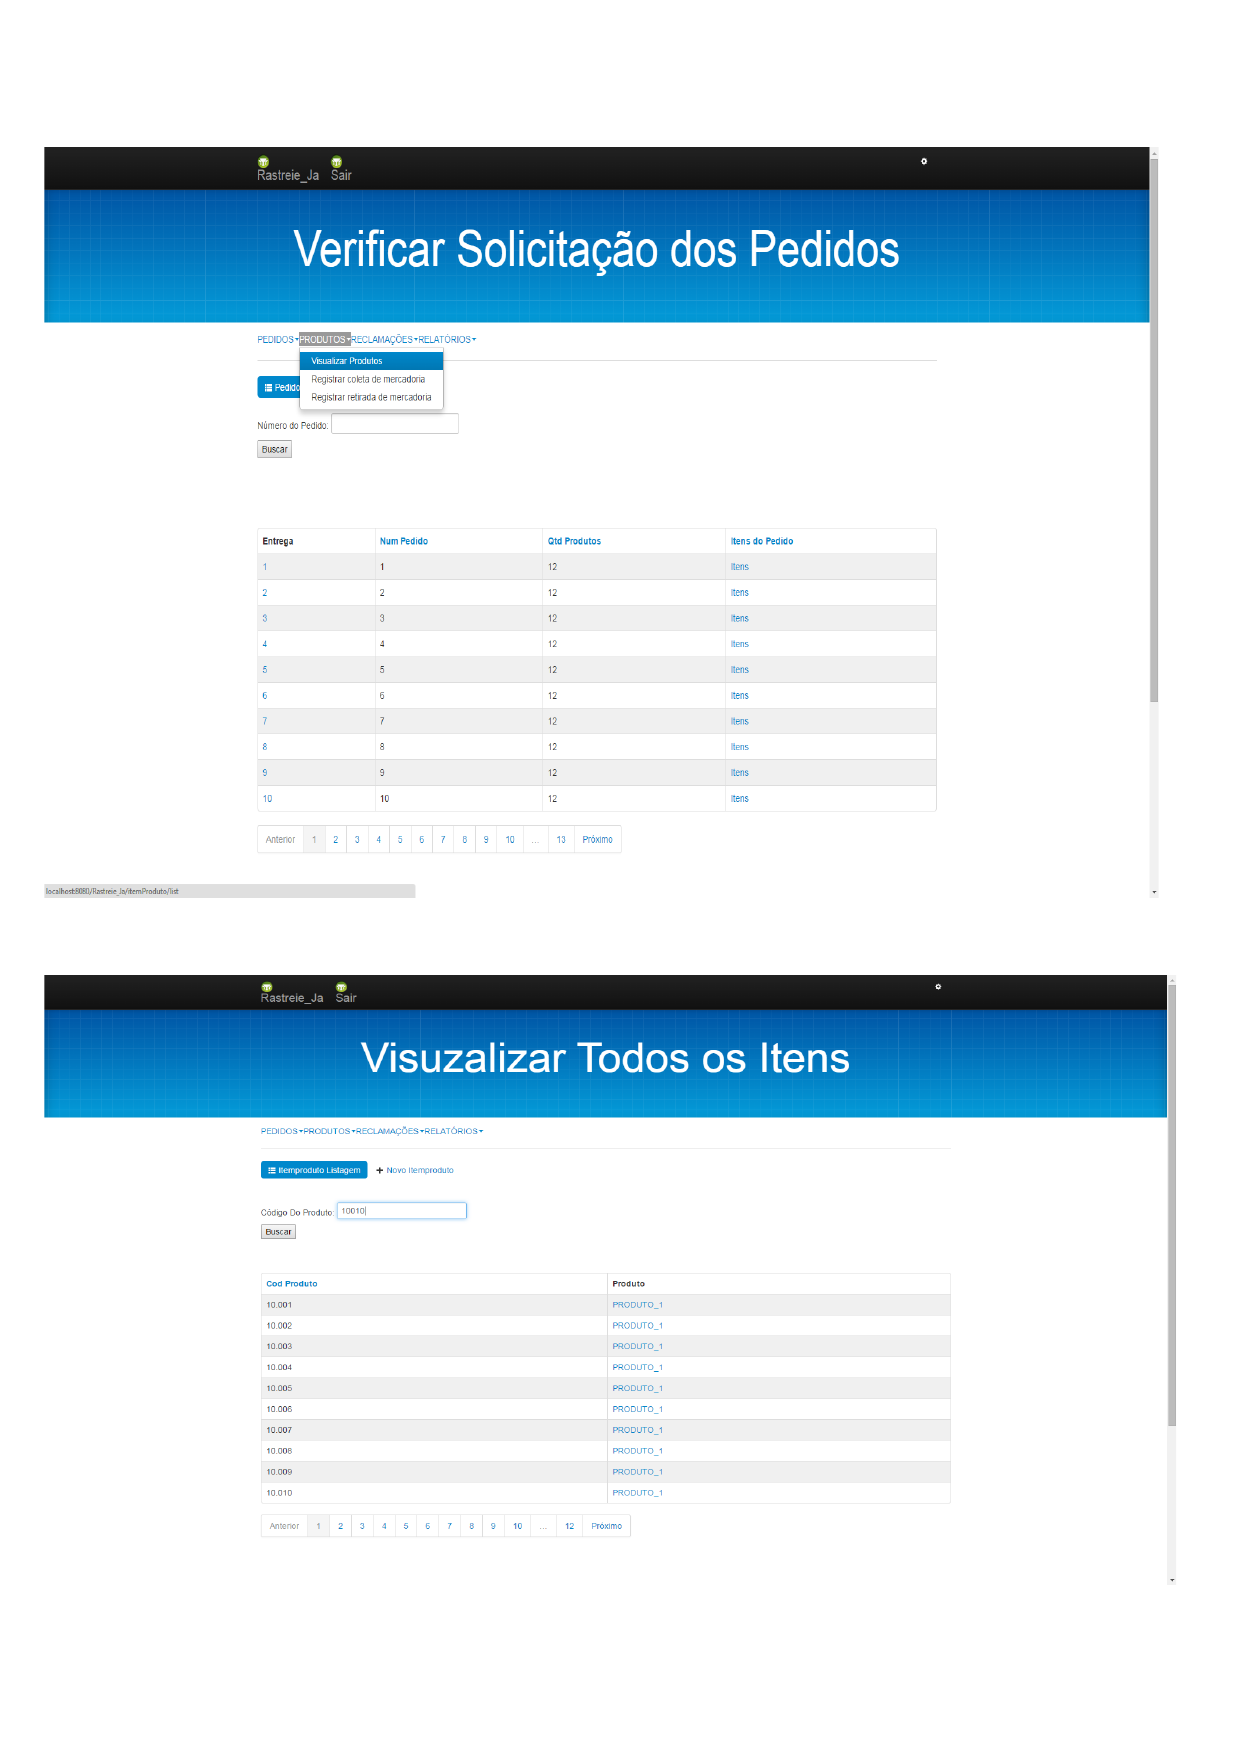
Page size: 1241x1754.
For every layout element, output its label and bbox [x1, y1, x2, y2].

picture [44, 975, 1177, 1585]
picture [44, 147, 1159, 898]
